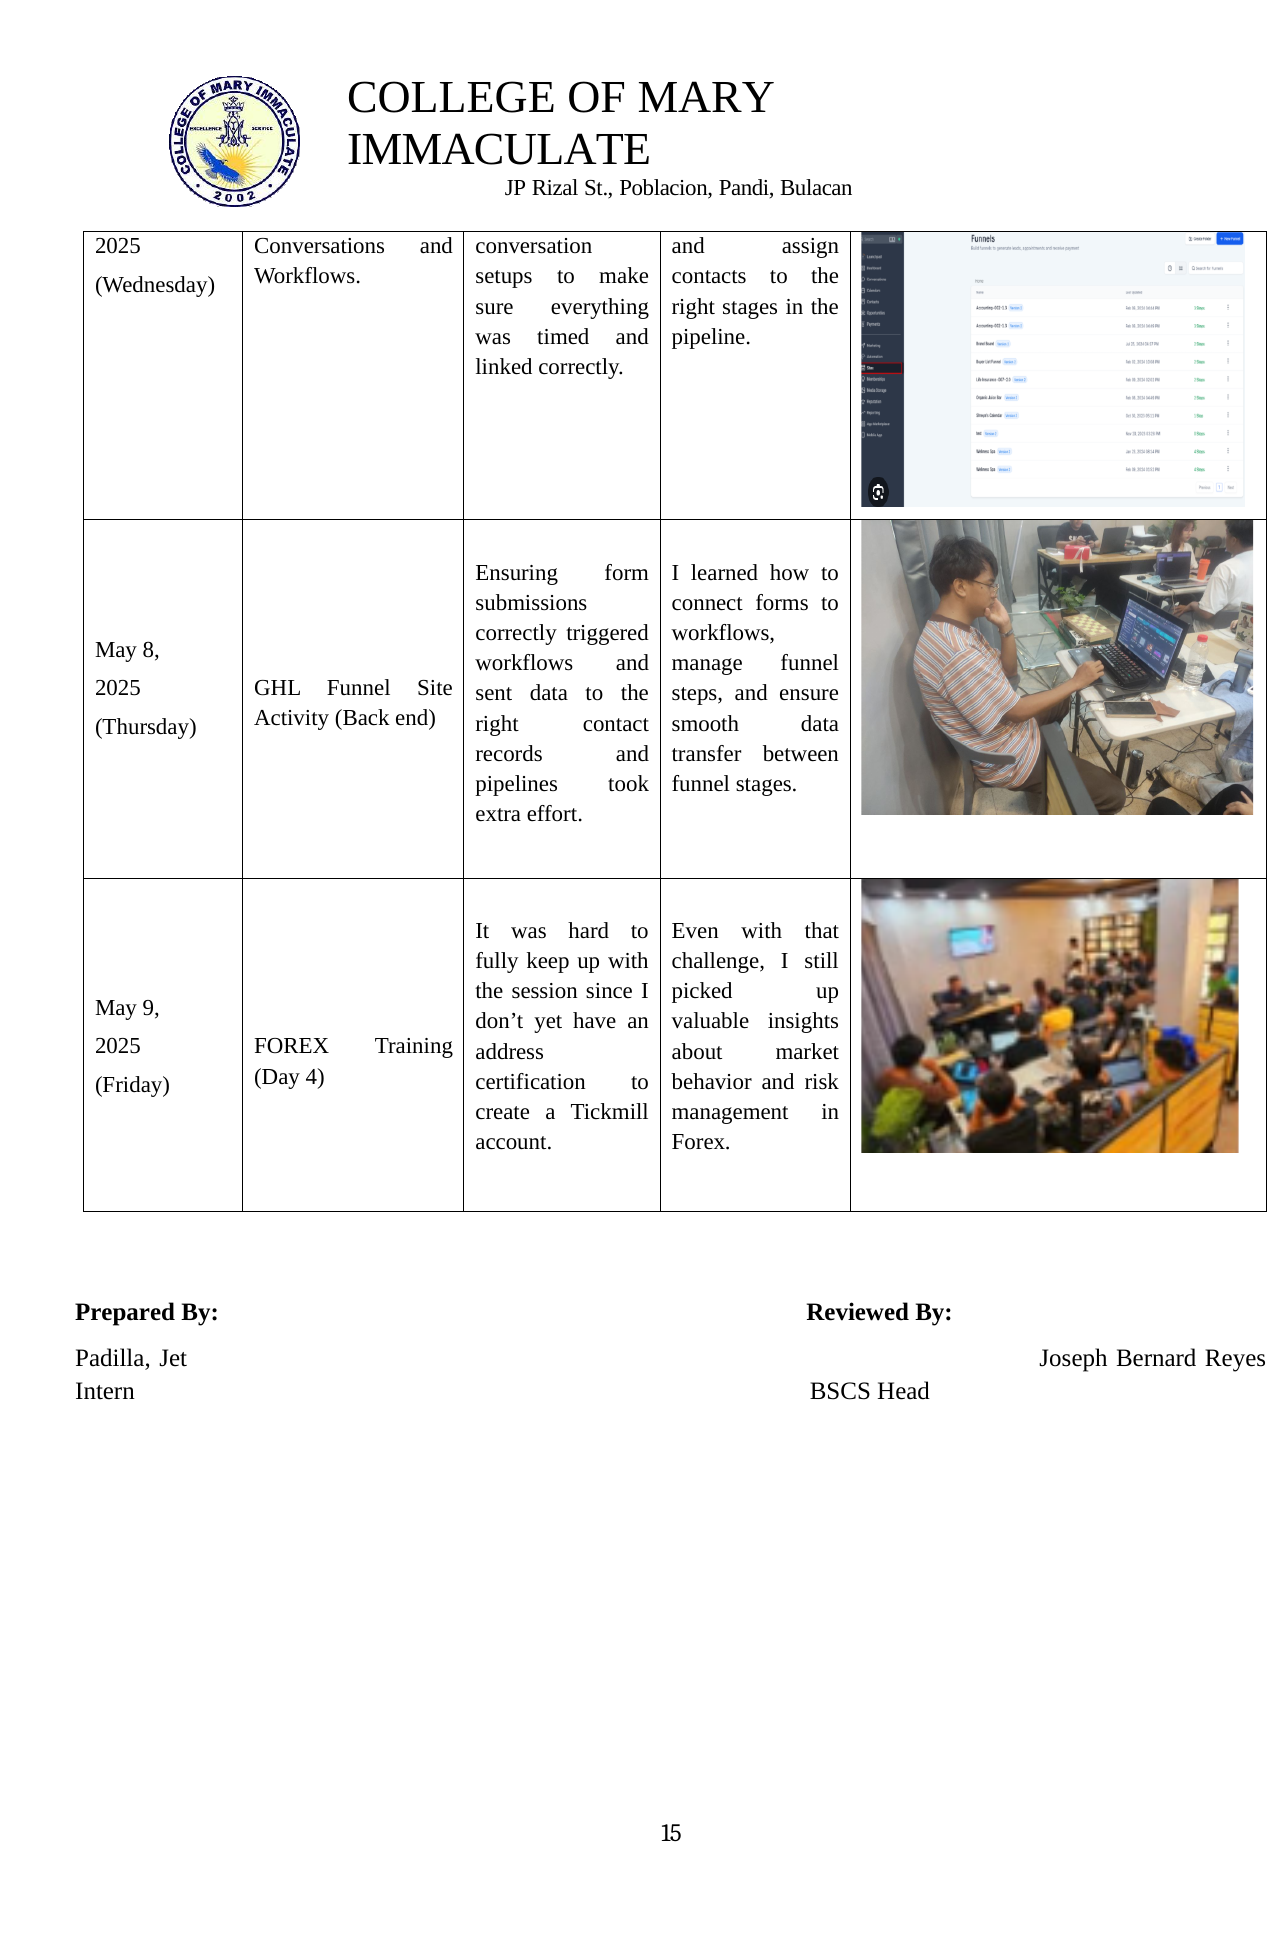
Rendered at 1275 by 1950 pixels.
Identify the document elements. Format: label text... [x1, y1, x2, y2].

picture [861, 232, 1245, 507]
table_cell [851, 520, 1266, 877]
table_cell I learned how to connect forms to workflows, manage funnel steps, and ensure smooth data transfer between funnel stages. [661, 520, 850, 877]
table_cell [851, 232, 1266, 519]
table_cell I learned to set up workflows, add auto-replies in Conversations, and assign contacts to the right stages in the pipeline. [661, 232, 850, 519]
text Prepared By: Reviewed By: [75, 1297, 1275, 1326]
table_cell Even with that challenge, I still picked up valuable insights about market behavior and risk management in Forex. [661, 879, 850, 1211]
picture [861, 879, 1239, 1153]
table_cell [851, 879, 1266, 1211]
table_cell It was hard to fully keep up with the session since I don’t yet have an address certification to create a Tickmill account. [464, 879, 660, 1211]
table_cell May 8, 2025 (Thursday) [84, 520, 242, 877]
table_cell May 9, 2025 (Friday) [84, 879, 242, 1211]
table_cell GHL Funnel Site Activity (Back end) [243, 520, 463, 877]
table_cell FOREX Training (Day 4) [243, 879, 463, 1211]
table_cell Tested automation features in GHL, focusing on Conversations and Workflows. [243, 232, 463, 519]
table_cell Ensuring form submissions correctly triggered workflows and sent data to the right contact records and pipelines took extra effort. [464, 520, 660, 877]
table_cell May 7, 2025 (Wednesday) [84, 232, 242, 519]
picture [861, 520, 1254, 815]
text Padilla, Jet Joseph Bernard Reyes Intern BSCS Head [75, 1343, 1275, 1404]
picture [168, 75, 300, 207]
